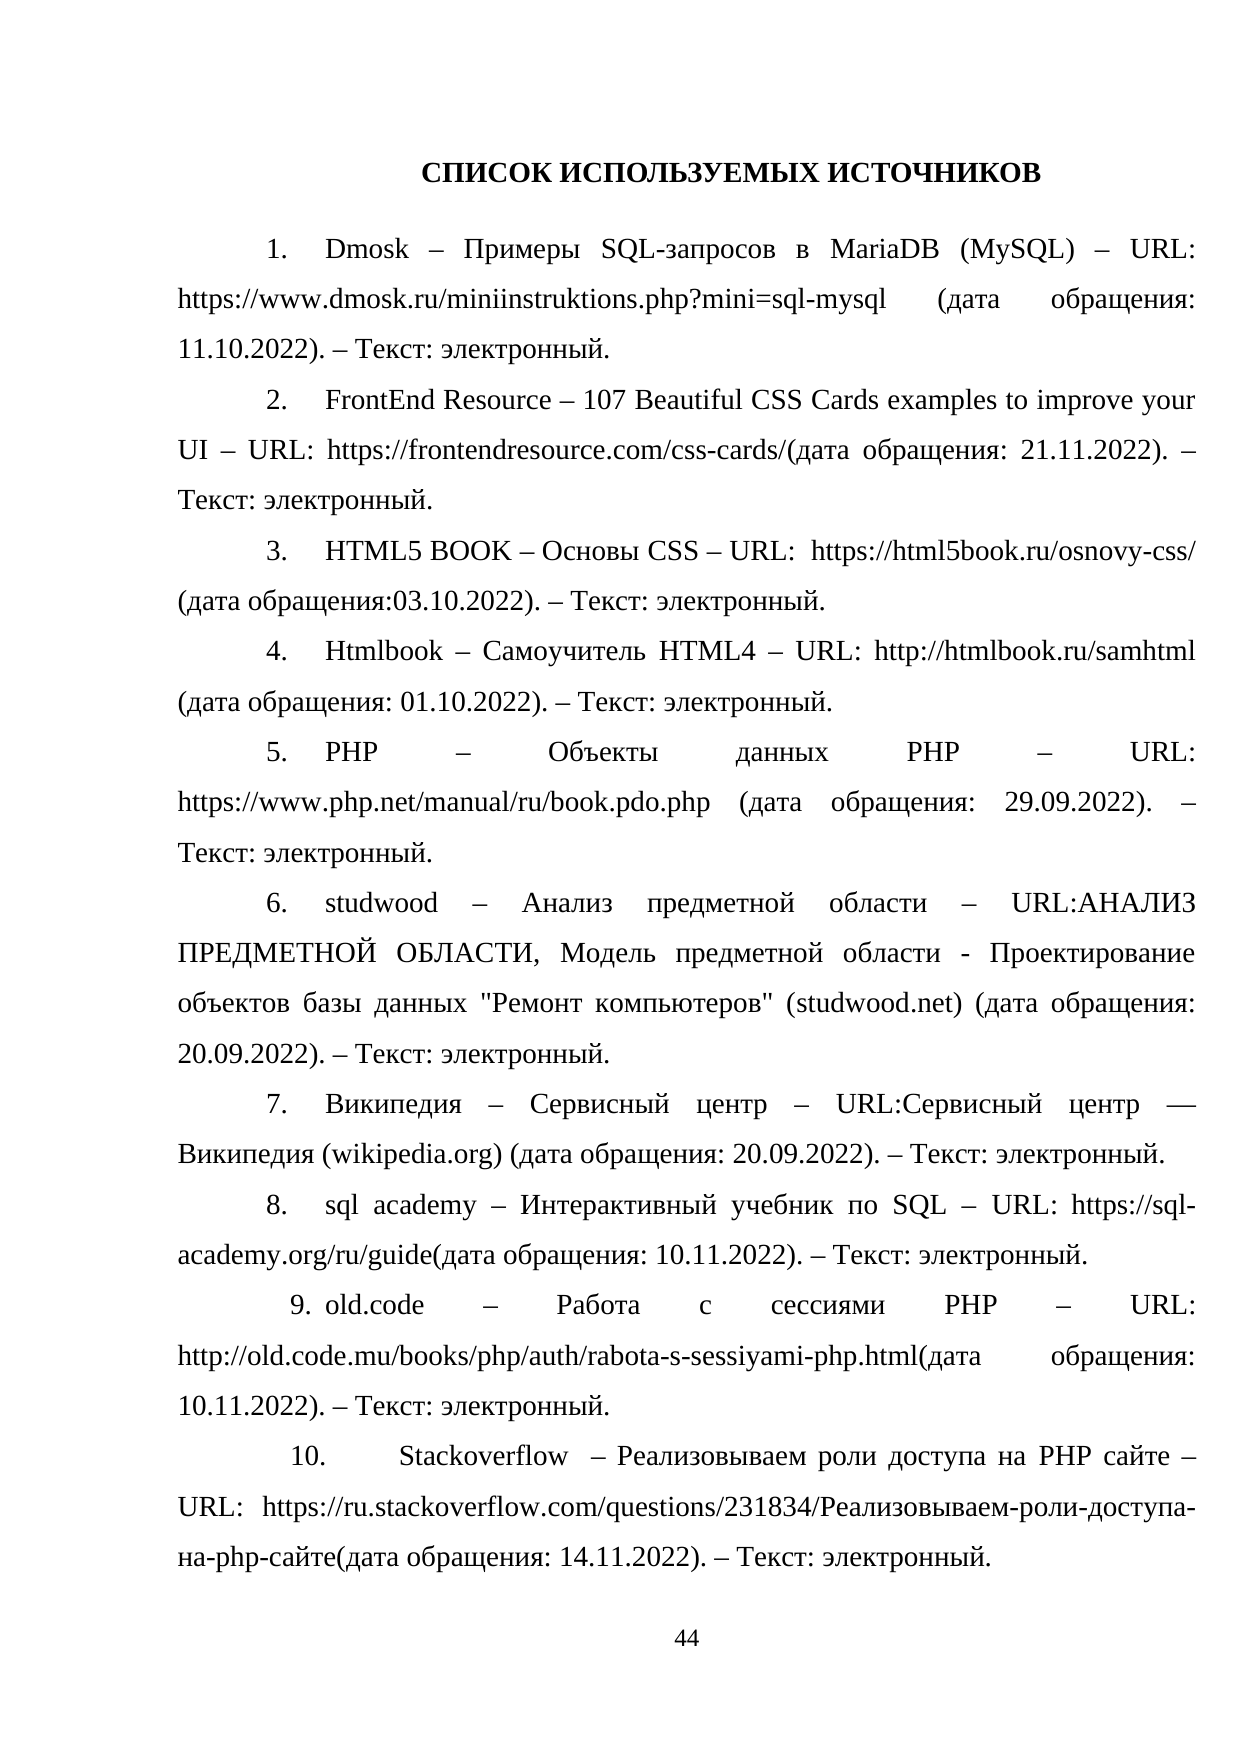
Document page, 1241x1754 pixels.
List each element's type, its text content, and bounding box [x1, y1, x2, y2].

list Htmlbook – Самоучитель HTML4 – URL: http://htmlbook.ru/samhtml (дата обращения: 01.10.2022). – Текст: электронный. [177, 633, 1196, 717]
list old.code – Работа с сессиями PHP – URL: http://old.code.mu/books/php/auth/rabota-s-sessiyami-php.html(дата обращения: 10.11.2022). – Текст: электронный. [177, 1287, 1196, 1422]
list FrontEnd Resource – 107 Beautiful CSS Cards examples to improve your UI – URL: https://frontendresource.com/css-cards/(дата обращения: 21.11.2022). – Текст: электронный. [177, 382, 1196, 516]
list studwood – Анализ предметной области – URL:АНАЛИЗ ПРЕДМЕТНОЙ ОБЛАСТИ, Модель предметной области - Проектирование объектов базы данных "Ремонт компьютеров" (studwood.net) (дата обращения: 20.09.2022). – Текст: электронный. [177, 885, 1196, 1069]
text СПИСОК ИСПОЛЬЗУЕМЫХ ИСТОЧНИКОВ [177, 156, 1196, 189]
list PHP – Объекты данных PHP – URL: https://www.php.net/manual/ru/book.pdo.php (дата обращения: 29.09.2022). – Текст: электронный. [177, 734, 1196, 868]
list Stackoverflow – Реализовываем роли доступа на PHP сайте – URL: https://ru.stackoverflow.com/questions/231834/Реализовываем-роли-доступа-на-php-сайте(дата обращения: 14.11.2022). – Текст: электронный. [177, 1438, 1196, 1573]
list sql academy – Интерактивный учебник по SQL – URL: https://sql-academy.org/ru/guide(дата обращения: 10.11.2022). – Текст: электронный. [177, 1187, 1196, 1271]
list Dmosk – Примеры SQL-запросов в MariaDB (MySQL) – URL: https://www.dmosk.ru/miniinstruktions.php?mini=sql-mysql (дата обращения: 11.10.2022). – Текст: электронный. [177, 231, 1196, 365]
list HTML5 BOOK – Основы CSS – URL: https://html5book.ru/osnovy-css/ (дата обращения:03.10.2022). – Текст: электронный. [177, 533, 1196, 617]
list Википедия – Сервисный центр – URL:Сервисный центр — Википедия (wikipedia.org) (дата обращения: 20.09.2022). – Текст: электронный. [177, 1086, 1196, 1170]
